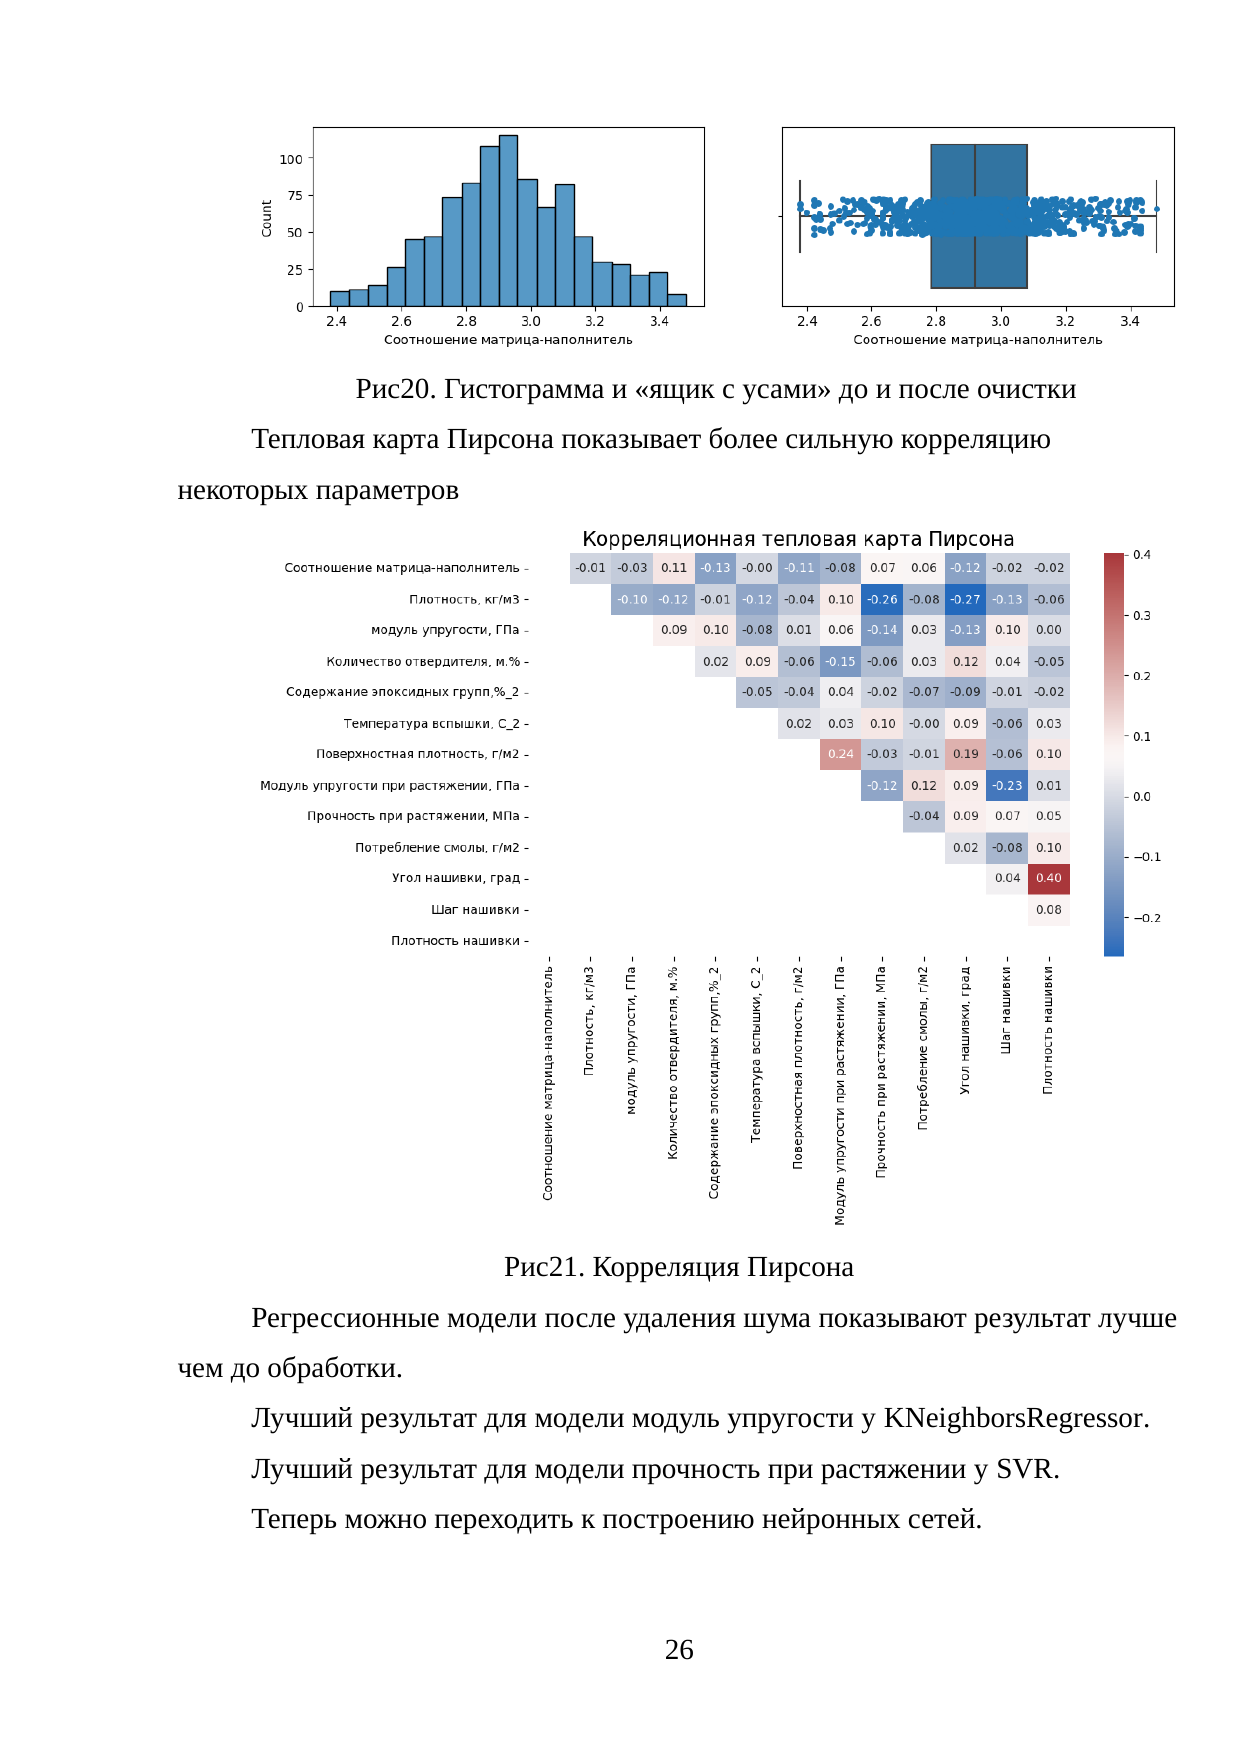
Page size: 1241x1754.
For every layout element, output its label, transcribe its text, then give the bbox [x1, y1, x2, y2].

text Теперь можно переходить к построению нейронных сетей. [177, 1501, 1181, 1535]
picture [251, 522, 1169, 1233]
picture [251, 118, 1182, 355]
text Рис21. Корреляция Пирсона [177, 1249, 1181, 1283]
text Тепловая карта Пирсона показывает более сильную корреляцию некоторых параметров [177, 421, 1181, 505]
text Рис20. Гистограмма и «ящик с усами» до и после очистки [177, 371, 1181, 405]
text Лучший результат для модели прочность при растяжении у SVR. [177, 1451, 1181, 1484]
text Регрессионные модели после удаления шума показывают результат лучше чем до обработки. [177, 1300, 1181, 1384]
text Лучший результат для модели модуль упругости у KNeighborsRegressor. [177, 1401, 1181, 1434]
